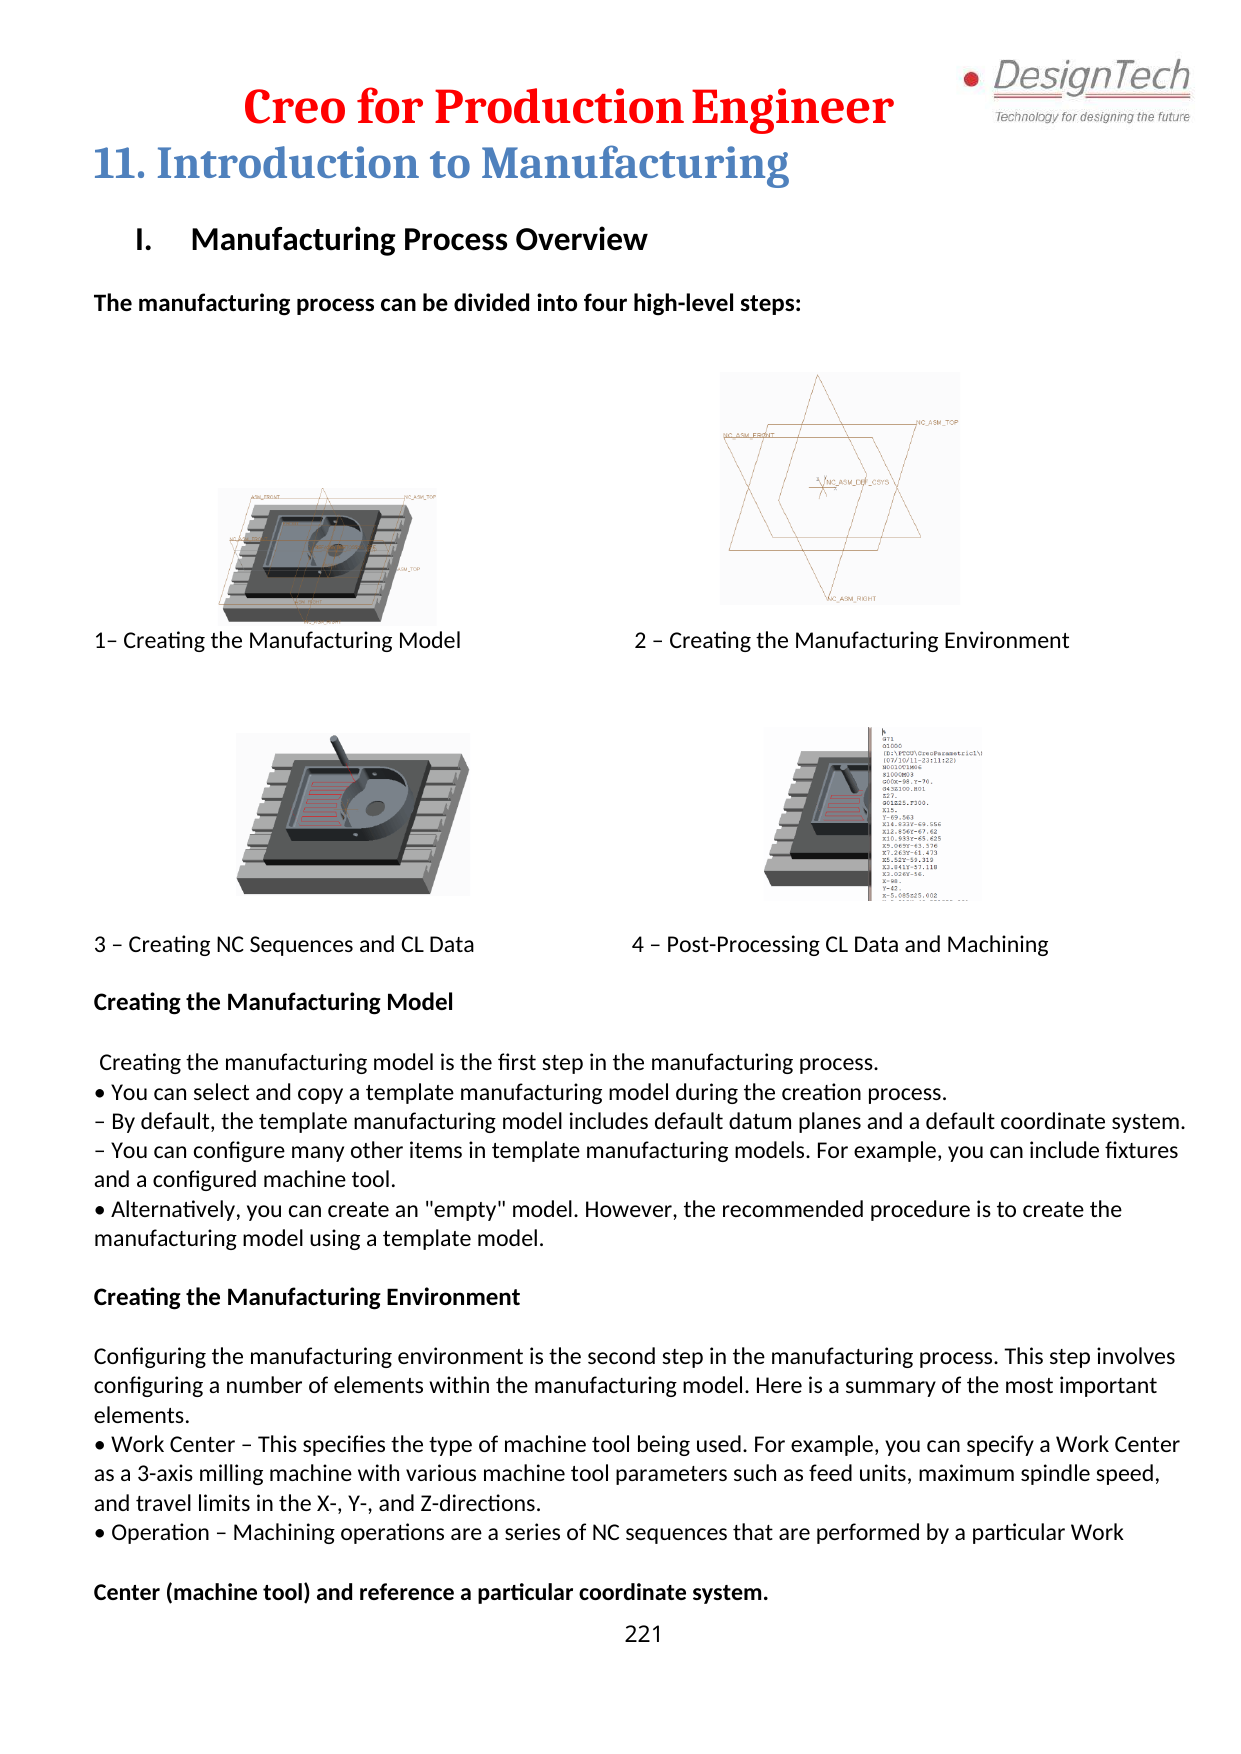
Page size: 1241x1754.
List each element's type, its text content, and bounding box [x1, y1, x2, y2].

text Center (machine tool) and reference a particular coordinate system. [94, 1577, 1194, 1607]
text – You can configure many other items in template manufacturing models. For example, you can include fixtures and a configured machine tool. [94, 1135, 1194, 1194]
text – By default, the template manufacturing model includes default datum planes and a default coordinate system. [94, 1106, 1194, 1135]
text 1– Creating the Manufacturing Model 2 – Creating the Manufacturing Environment [94, 625, 1194, 654]
text Configuring the manufacturing environment is the second step in the manufacturing process. This step involves configuring a number of elements within the manufacturing model. Here is a summary of the most important elements. [94, 1341, 1194, 1429]
text 11. Introduction to Manufacturing [94, 137, 1194, 190]
text Creating the Manufacturing Model [94, 986, 1194, 1017]
text Creating the manufacturing model is the first step in the manufacturing process. [94, 1047, 1194, 1077]
text 3 – Creating NC Sequences and CL Data 4 – Post-Processing CL Data and Machining [94, 929, 1194, 958]
list Manufacturing Process Overview [153, 218, 1194, 259]
picture [763, 727, 983, 901]
text • Work Center – This specifies the type of machine tool being used. For example, you can specify a Work Center as a 3-axis milling machine with various machine tool parameters such as feed units, maximum spindle speed, and travel limits in the X-, Y-, and Z-directions. [94, 1429, 1194, 1517]
picture [217, 488, 437, 626]
text Creating the Manufacturing Environment [94, 1282, 1194, 1312]
text • You can select and copy a template manufacturing model during the creation process. [94, 1077, 1194, 1106]
text • Alternatively, you can create an "empty" model. However, the recommended procedure is to create the manufacturing model using a template model. [94, 1194, 1194, 1252]
picture [719, 372, 961, 605]
text • Operation – Machining operations are a series of NC sequences that are performed by a particular Work [94, 1517, 1194, 1546]
picture [236, 733, 471, 896]
text The manufacturing process can be divided into four high-level steps: [94, 287, 1194, 317]
picture [956, 51, 1196, 130]
